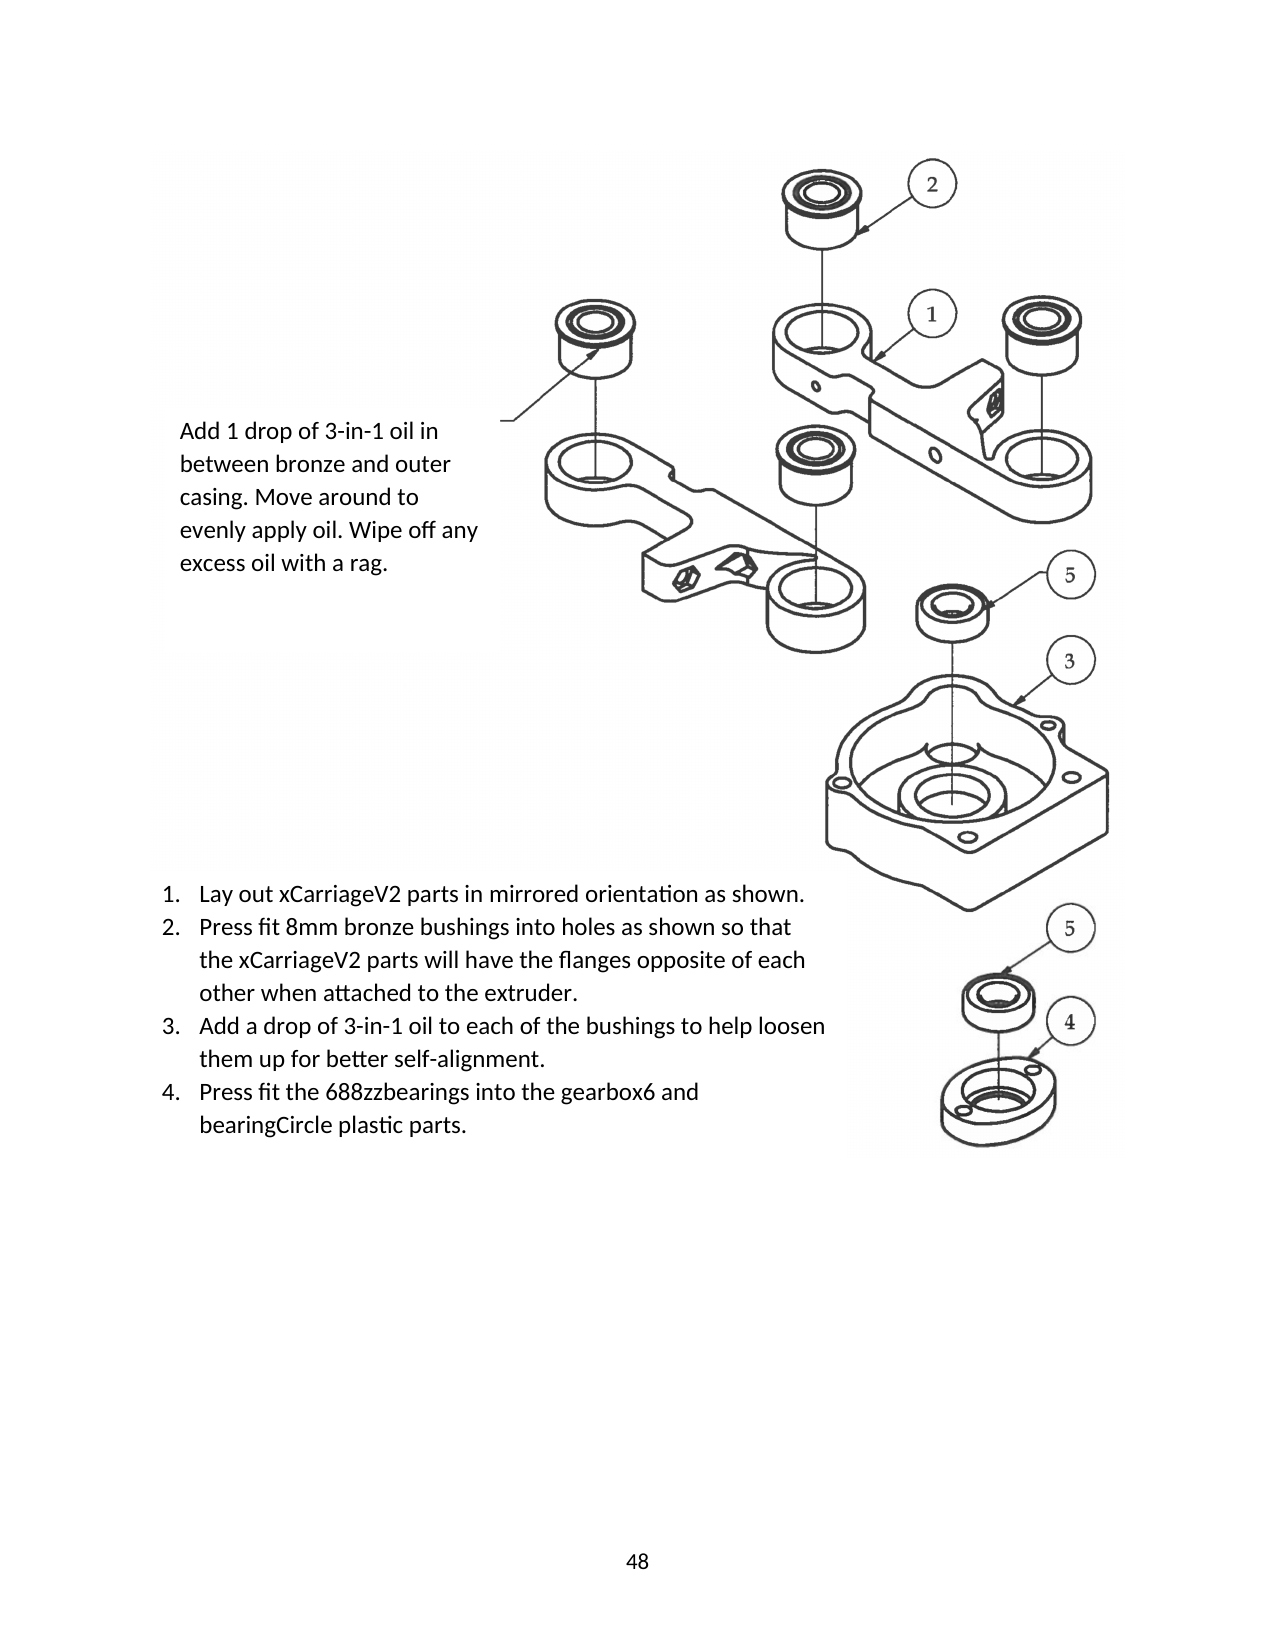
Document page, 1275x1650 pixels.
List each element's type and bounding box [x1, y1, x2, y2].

picture [150, 150, 1125, 1158]
